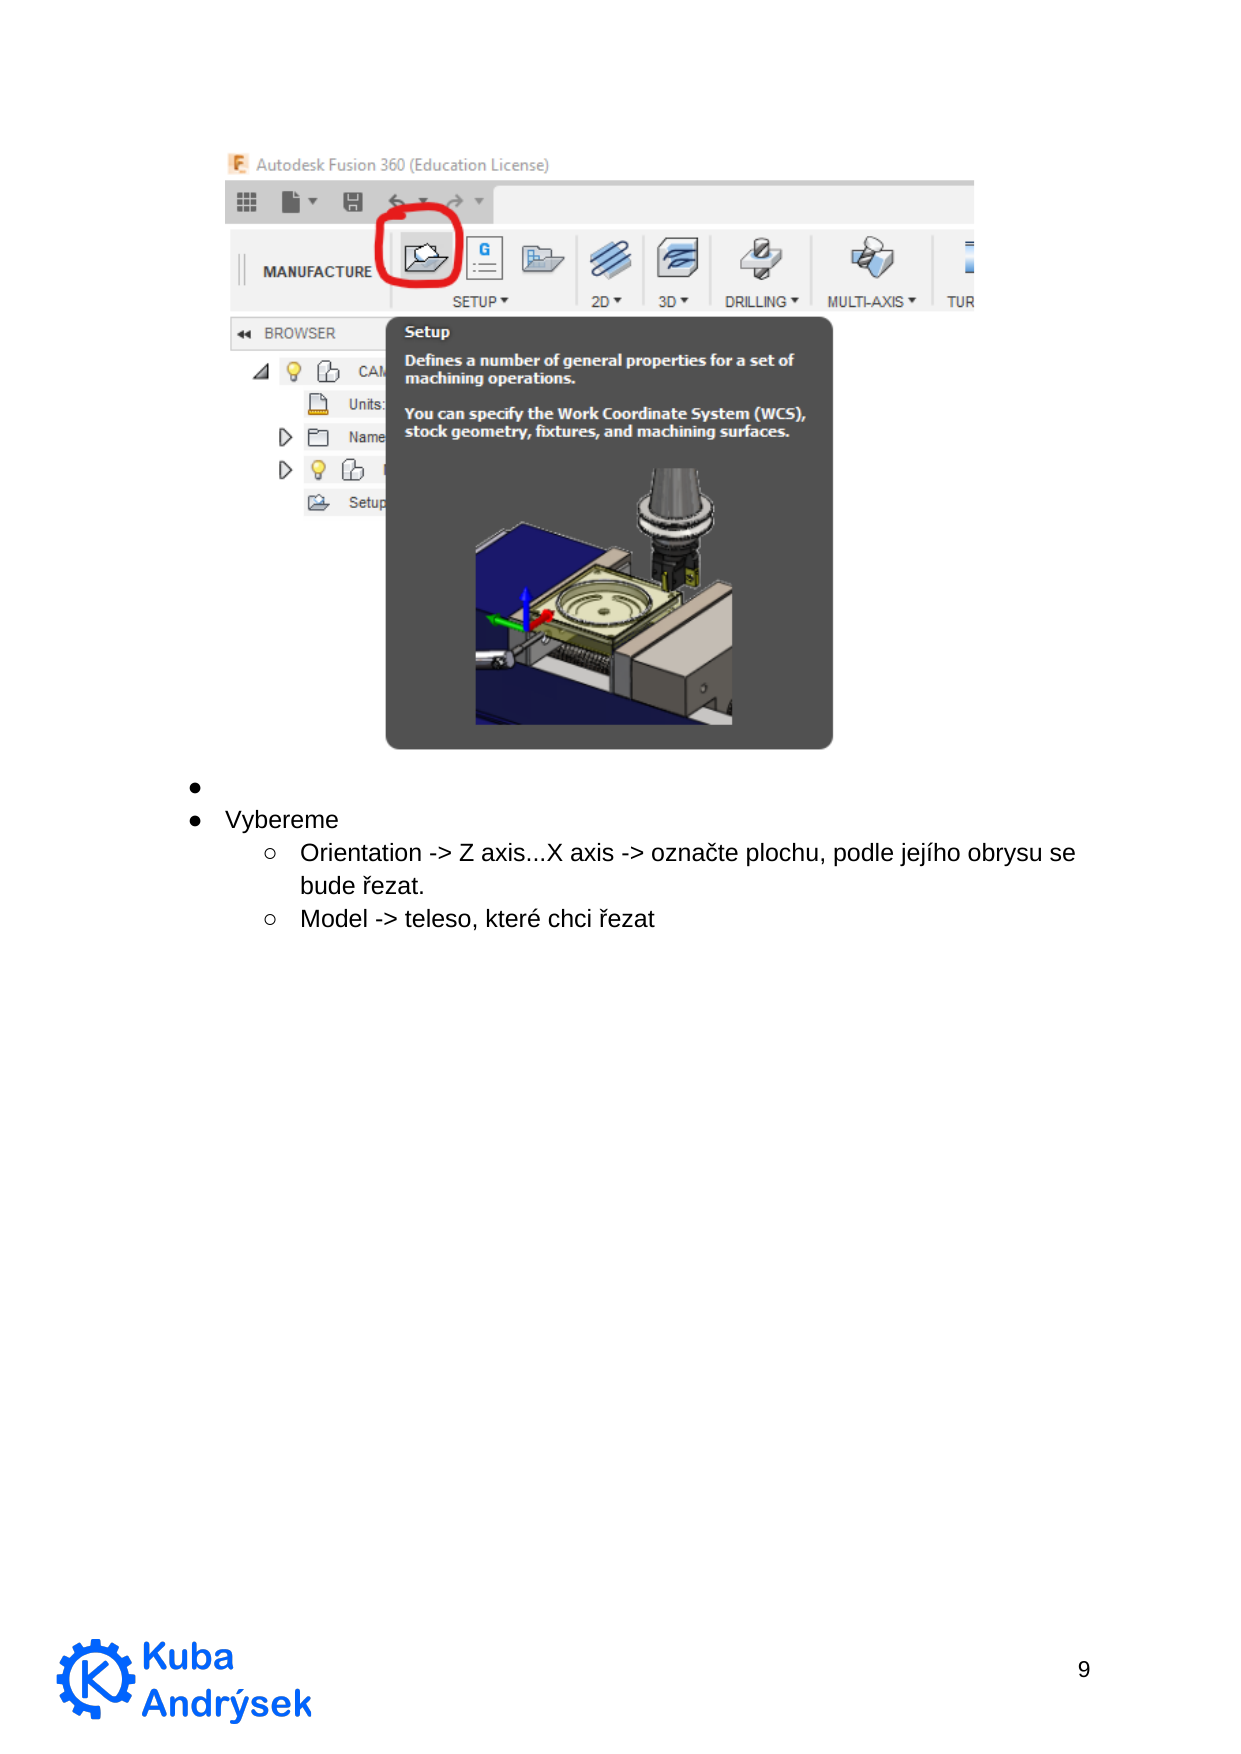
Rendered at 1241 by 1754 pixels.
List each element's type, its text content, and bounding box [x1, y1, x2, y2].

list Vybereme [187, 805, 1090, 834]
picture [225, 150, 975, 796]
picture [56, 1639, 312, 1724]
list Orientation -> Z axis...X axis -> označte plochu, podle jejího obrysu se bude řezat. [262, 838, 1090, 900]
list Model -> teleso, které chci řezat [262, 904, 1090, 933]
